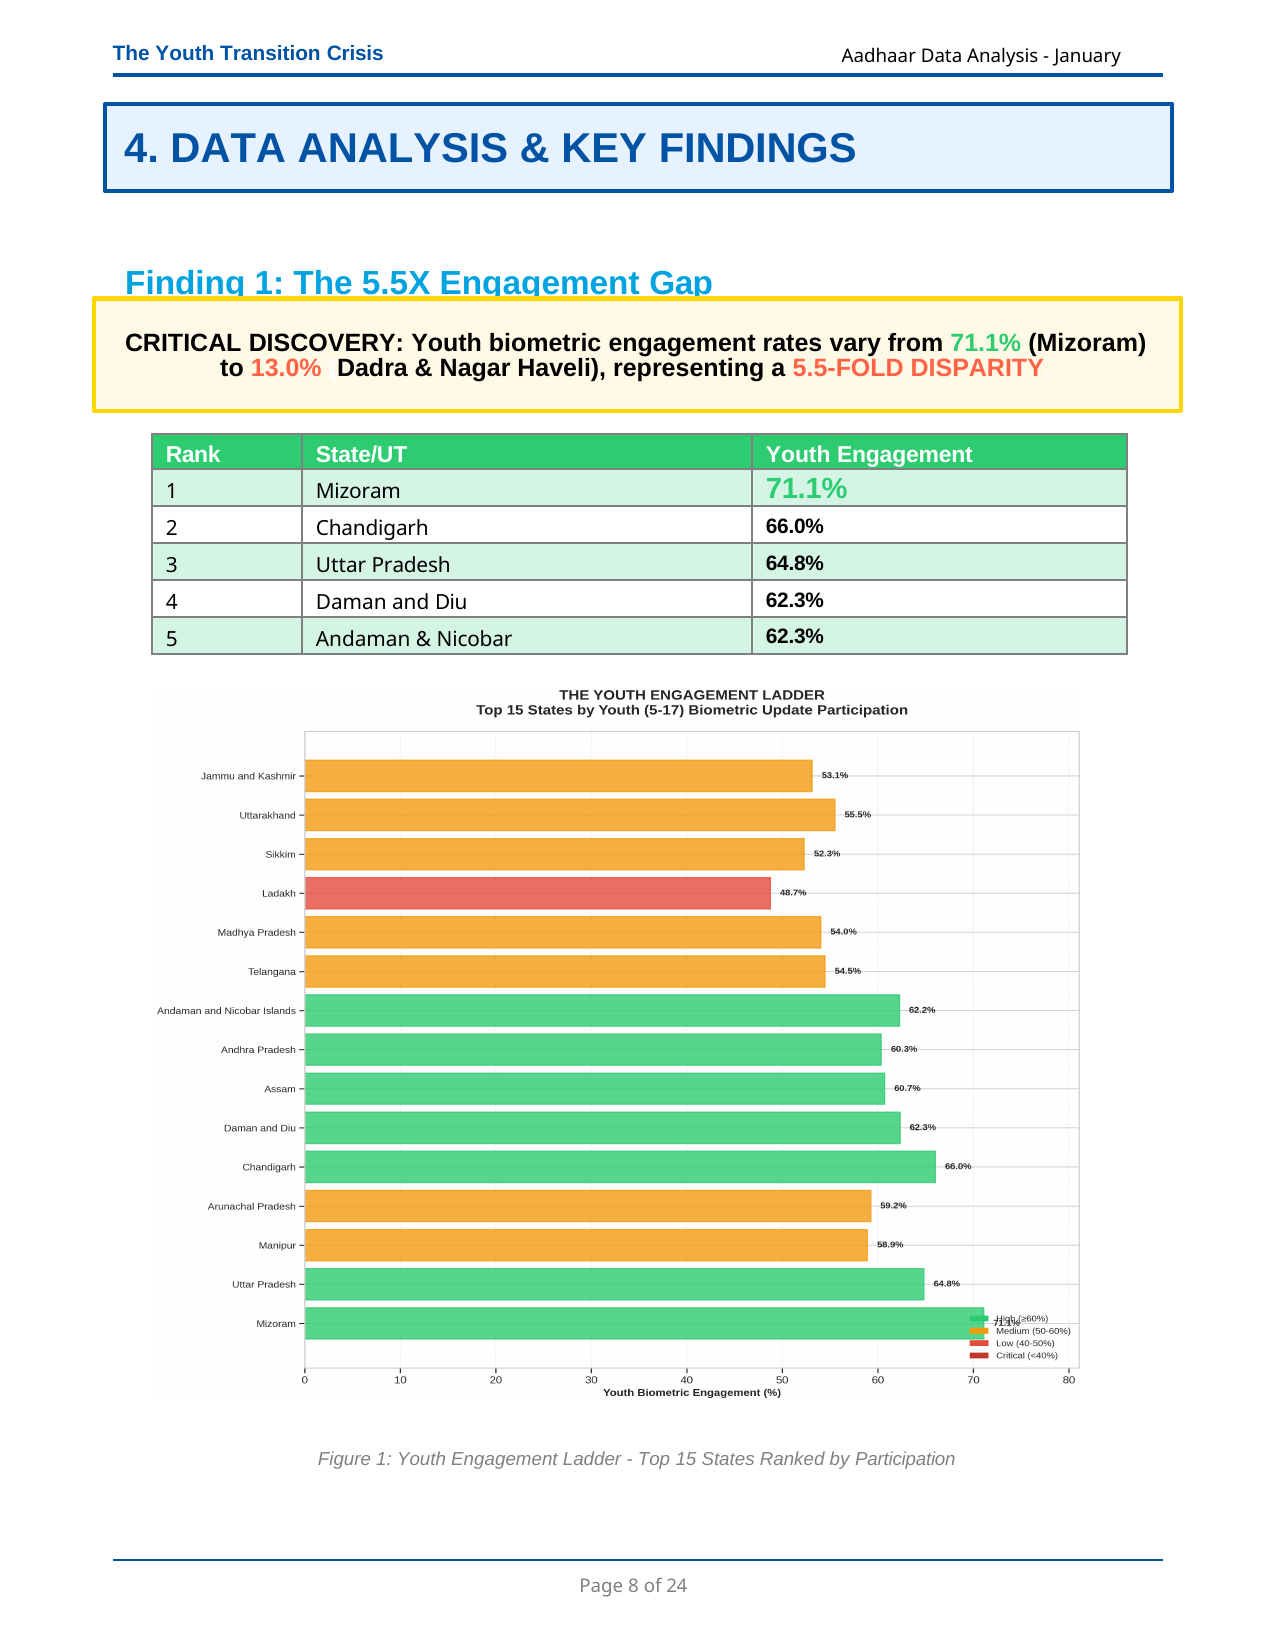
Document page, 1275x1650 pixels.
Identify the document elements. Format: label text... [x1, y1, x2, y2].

table_cell Uttar Pradesh [303, 544, 751, 579]
picture [157, 690, 1080, 1398]
table_cell 62.3% [753, 618, 1126, 653]
table_cell 2 [153, 507, 301, 542]
table_cell Daman and Diu [303, 581, 751, 616]
table_cell 5 [153, 618, 301, 653]
table_cell 4 [153, 581, 301, 616]
table_cell Mizoram [303, 470, 751, 505]
table_cell 71.1% [753, 470, 1126, 505]
table_cell 62.3% [753, 581, 1126, 616]
text Finding 1: The 5.5X Engagement Gap [125, 263, 1200, 301]
table_header Youth Engagement [753, 435, 1126, 468]
table_cell 66.0% [753, 507, 1126, 542]
table_cell Chandigarh [303, 507, 751, 542]
table_header Rank [153, 435, 301, 468]
table_cell 1 [153, 470, 301, 505]
table_cell Andaman & Nicobar [303, 618, 751, 653]
table_cell 64.8% [753, 544, 1126, 579]
table_cell 3 [153, 544, 301, 579]
text Figure 1: Youth Engagement Ladder - Top 15 States Ranked by Participation [75, 1448, 1200, 1469]
table_header State/UT [303, 435, 751, 468]
